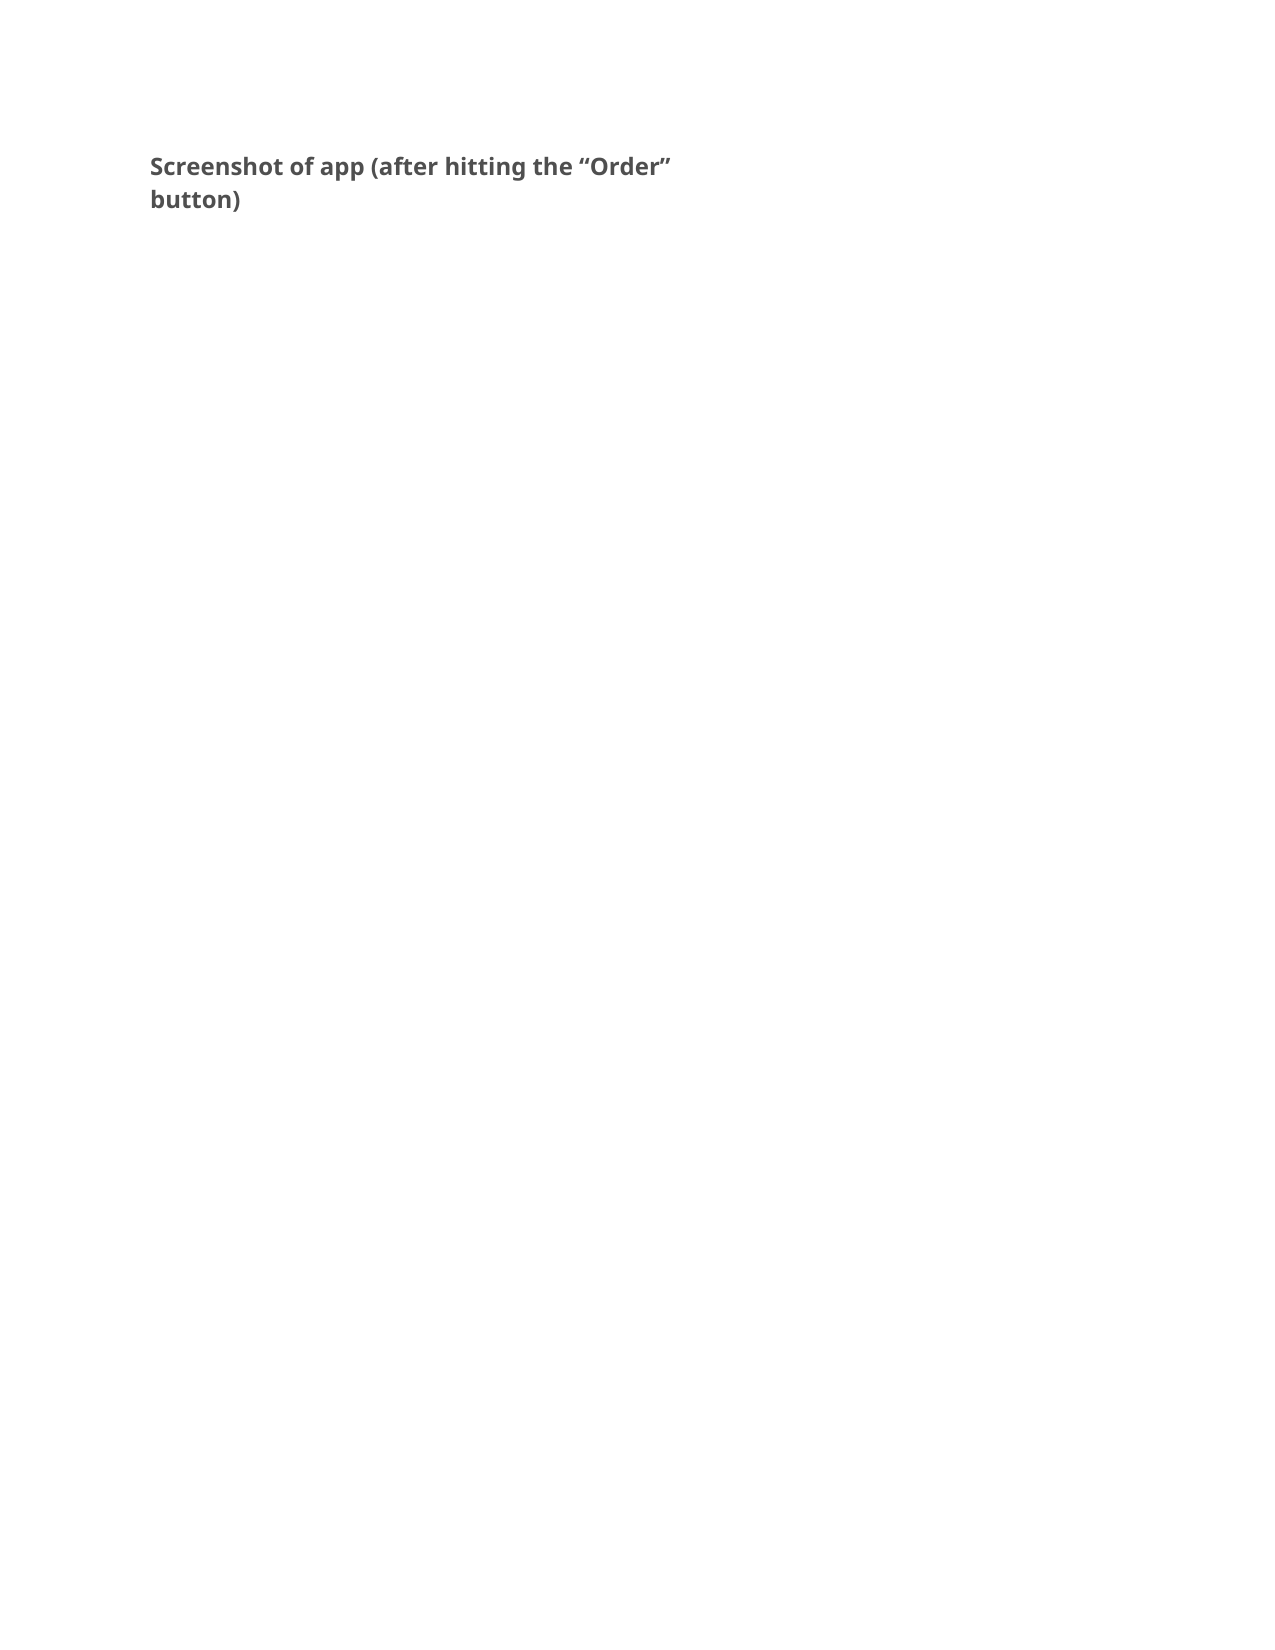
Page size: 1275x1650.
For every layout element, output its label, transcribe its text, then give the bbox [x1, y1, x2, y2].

text Screenshot of app (after hitting the “Order” button) [150, 150, 1125, 1500]
